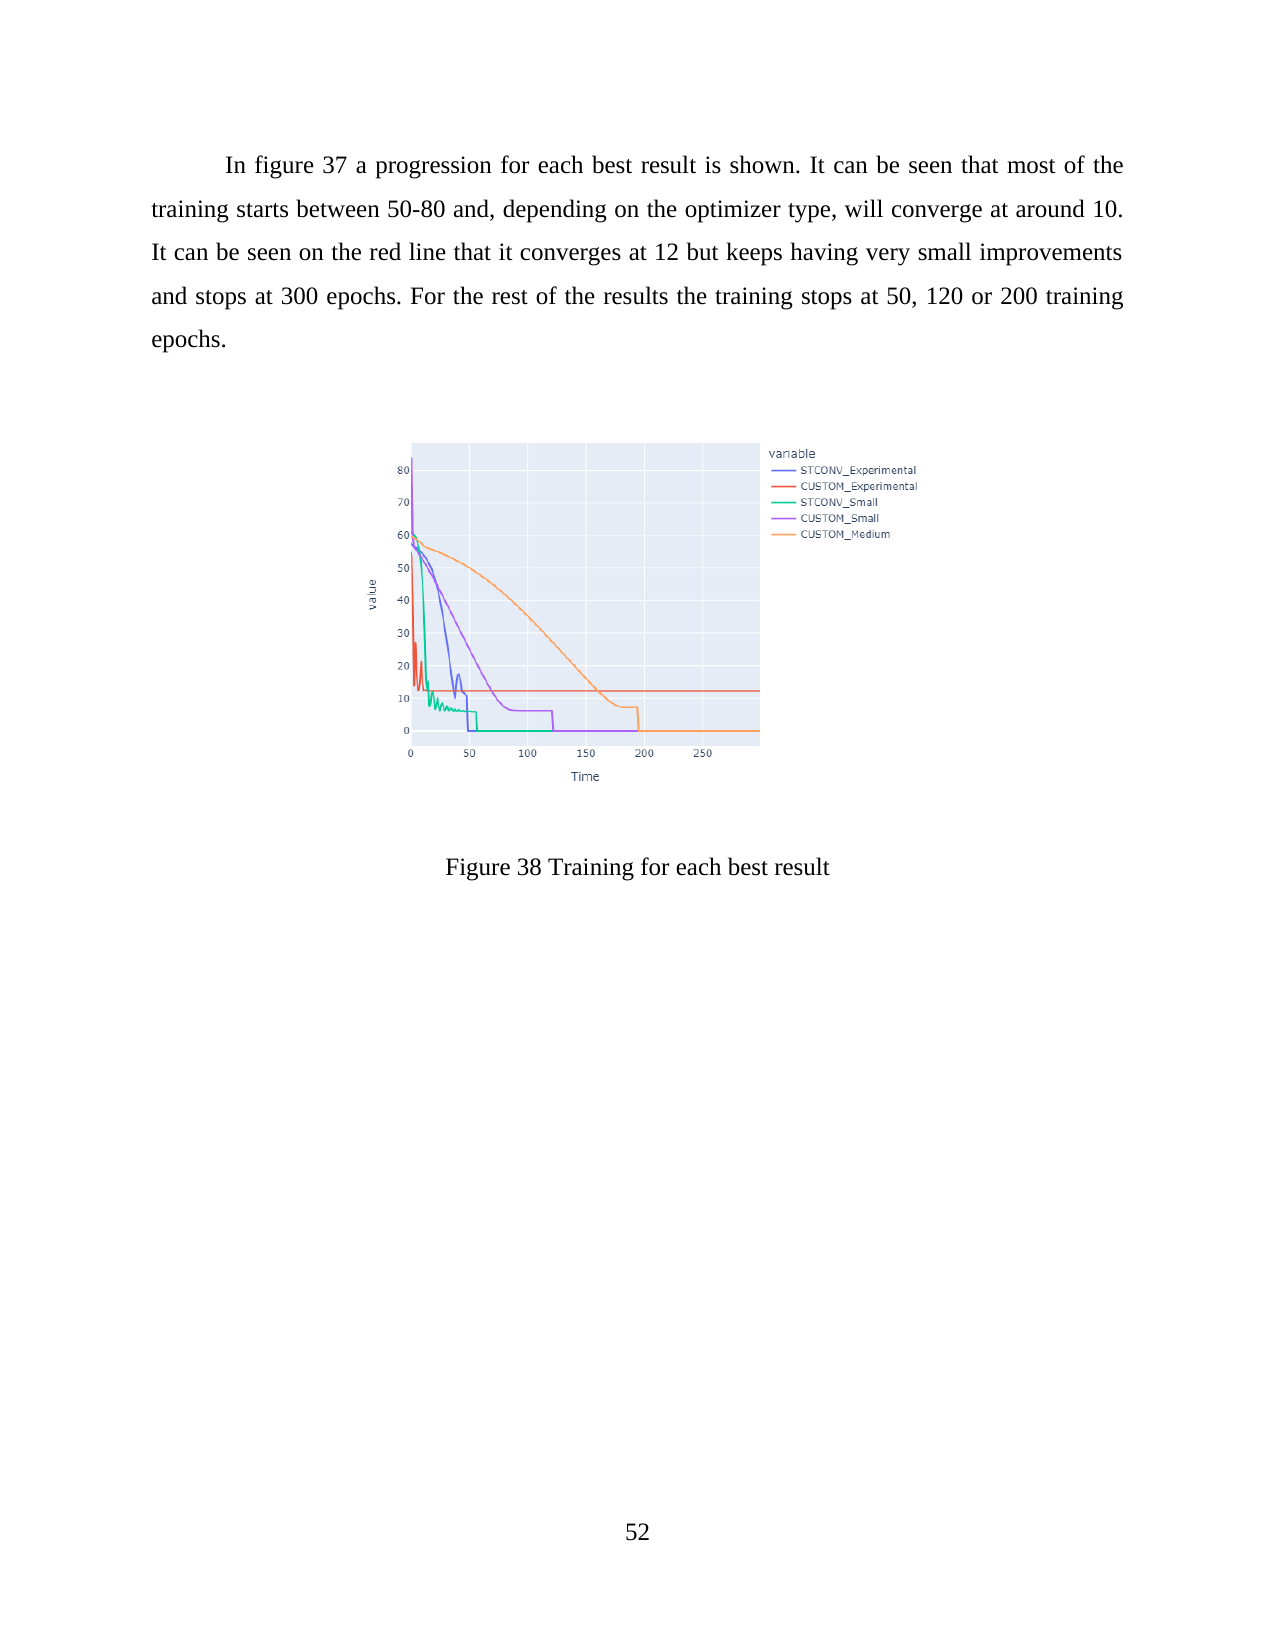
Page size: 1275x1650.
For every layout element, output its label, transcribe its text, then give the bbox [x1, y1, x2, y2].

picture [343, 392, 932, 813]
text In figure 37 a progression for each best result is shown. It can be seen that most of the training starts between 50-80 and, depending on the optimizer type, will converge at around 10. It can be seen on the red line that it converges at 12 but keeps having very small improvements and stops at 300 epochs. For the rest of the results the training stops at 50, 120 or 200 training epochs. [150, 150, 1125, 353]
